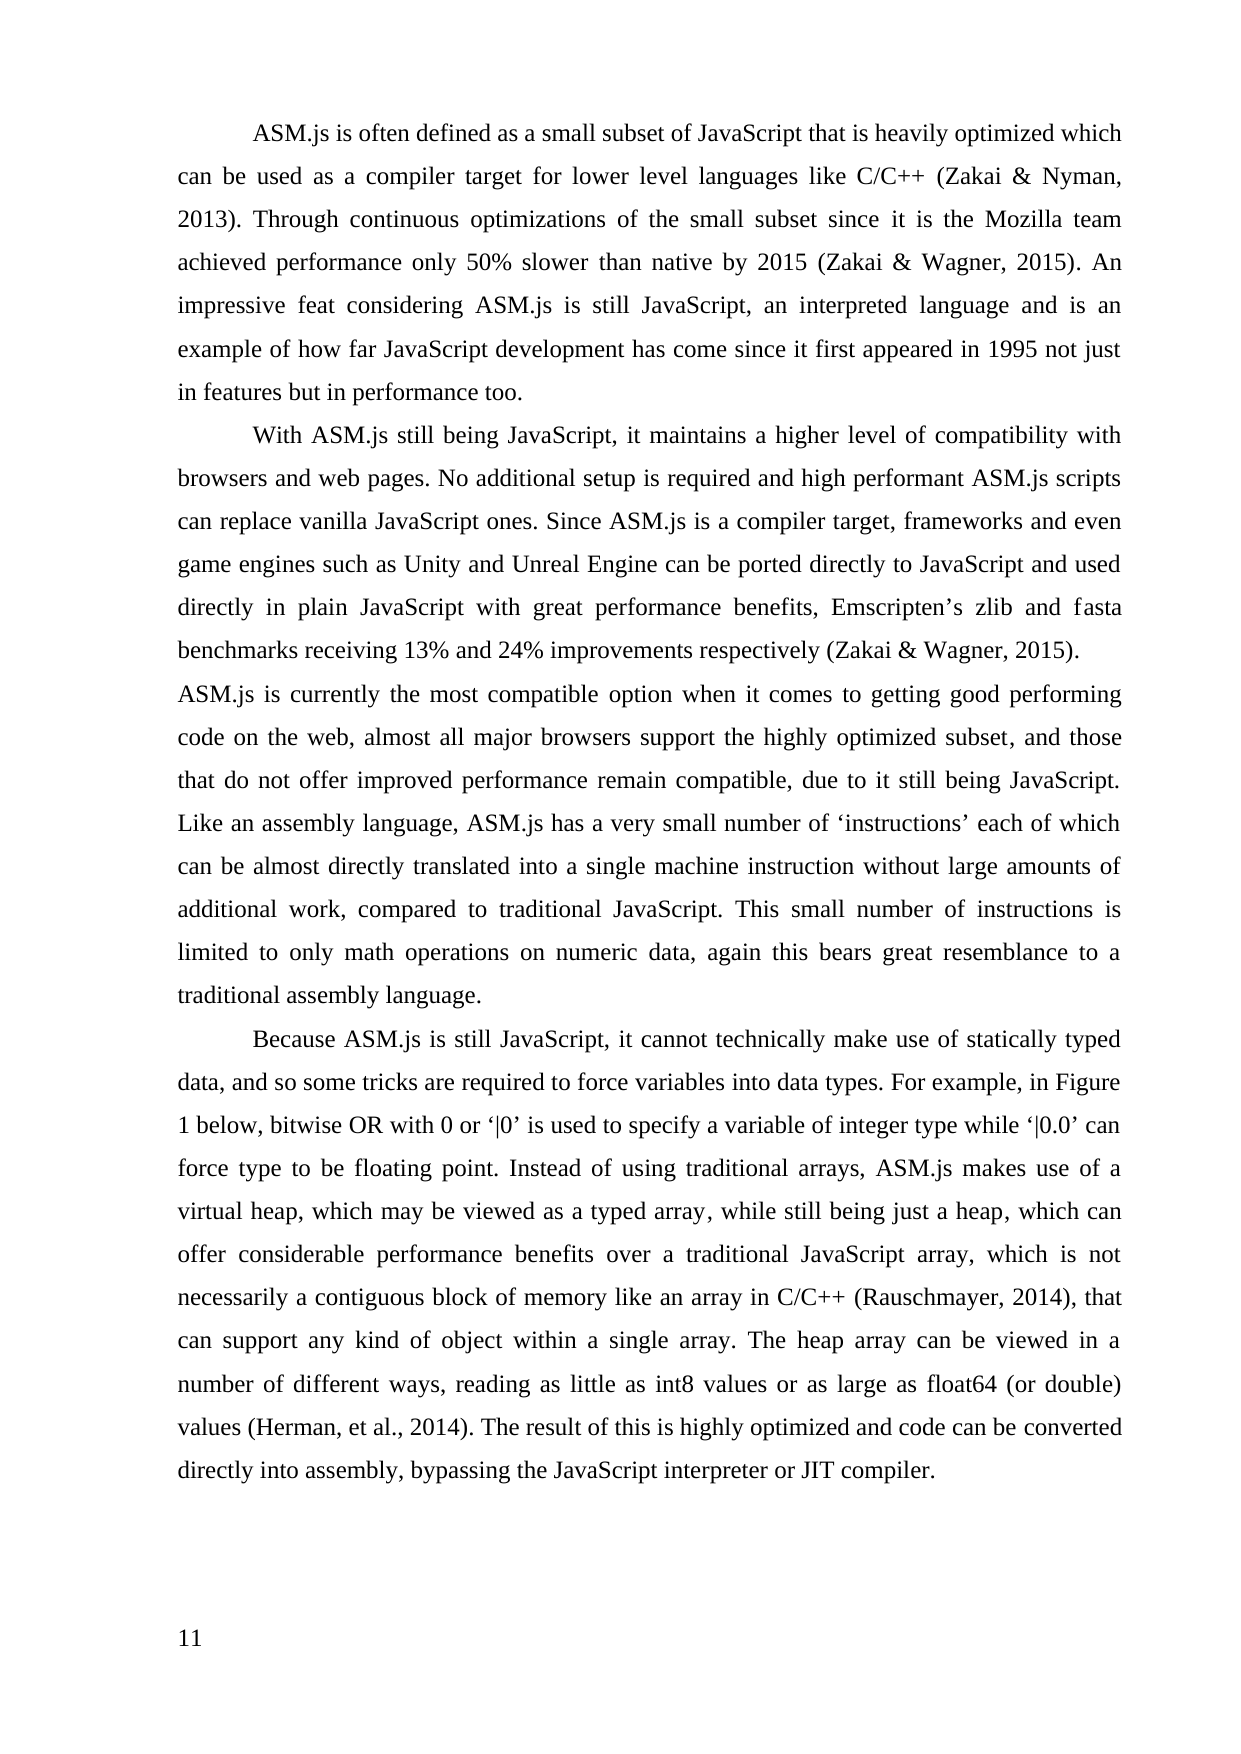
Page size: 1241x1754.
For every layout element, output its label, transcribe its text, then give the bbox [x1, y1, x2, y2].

text ASM.js is currently the most compatible option when it comes to getting good performing code on the web, almost all major browsers support the highly optimized subset, and those that do not offer improved performance remain compatible, due to it still being JavaScript. Like an assembly language, ASM.js has a very small number of ‘instructions’ each of which can be almost directly translated into a single machine instruction without large amounts of additional work, compared to traditional JavaScript. This small number of instructions is limited to only math operations on numeric data, again this bears great resemblance to a traditional assembly language. [177, 679, 1122, 1009]
text Because ASM.js is still JavaScript, it cannot technically make use of statically typed data, and so some tricks are required to force variables into data types. For example, in Figure 1 below, bitwise OR with 0 or ‘|0’ is used to specify a variable of integer type while ‘|0.0’ can force type to be floating point. Instead of using traditional arrays, ASM.js makes use of a virtual heap, which may be viewed as a typed array, while still being just a heap, which can offer considerable performance benefits over a traditional JavaScript array, which is not necessarily a contiguous block of memory like an array in C/C++ , that can support any kind of object within a single array. The heap array can be viewed in a number of different ways, reading as little as int8 values or as large as float64 (or double) values . The result of this is highly optimized and code can be converted directly into assembly, bypassing the JavaScript interpreter or JIT compiler. [177, 1024, 1122, 1484]
text ASM.js is often defined as a small subset of JavaScript that is heavily optimized which can be used as a compiler target for lower level languages like C/C++ . Through continuous optimizations of the small subset since it is the Mozilla team achieved performance only 50% slower than native by 2015 . An impressive feat considering ASM.js is still JavaScript, an interpreted language and is an example of how far JavaScript development has come since it first appeared in 1995 not just in features but in performance too. [177, 118, 1122, 406]
text With ASM.js still being JavaScript, it maintains a higher level of compatibility with browsers and web pages. No additional setup is required and high performant ASM.js scripts can replace vanilla JavaScript ones. Since ASM.js is a compiler target, frameworks and even game engines such as Unity and Unreal Engine can be ported directly to JavaScript and used directly in plain JavaScript with great performance benefits, Emscripten’s zlib and fasta benchmarks receiving 13% and 24% improvements respectively . [177, 420, 1122, 664]
